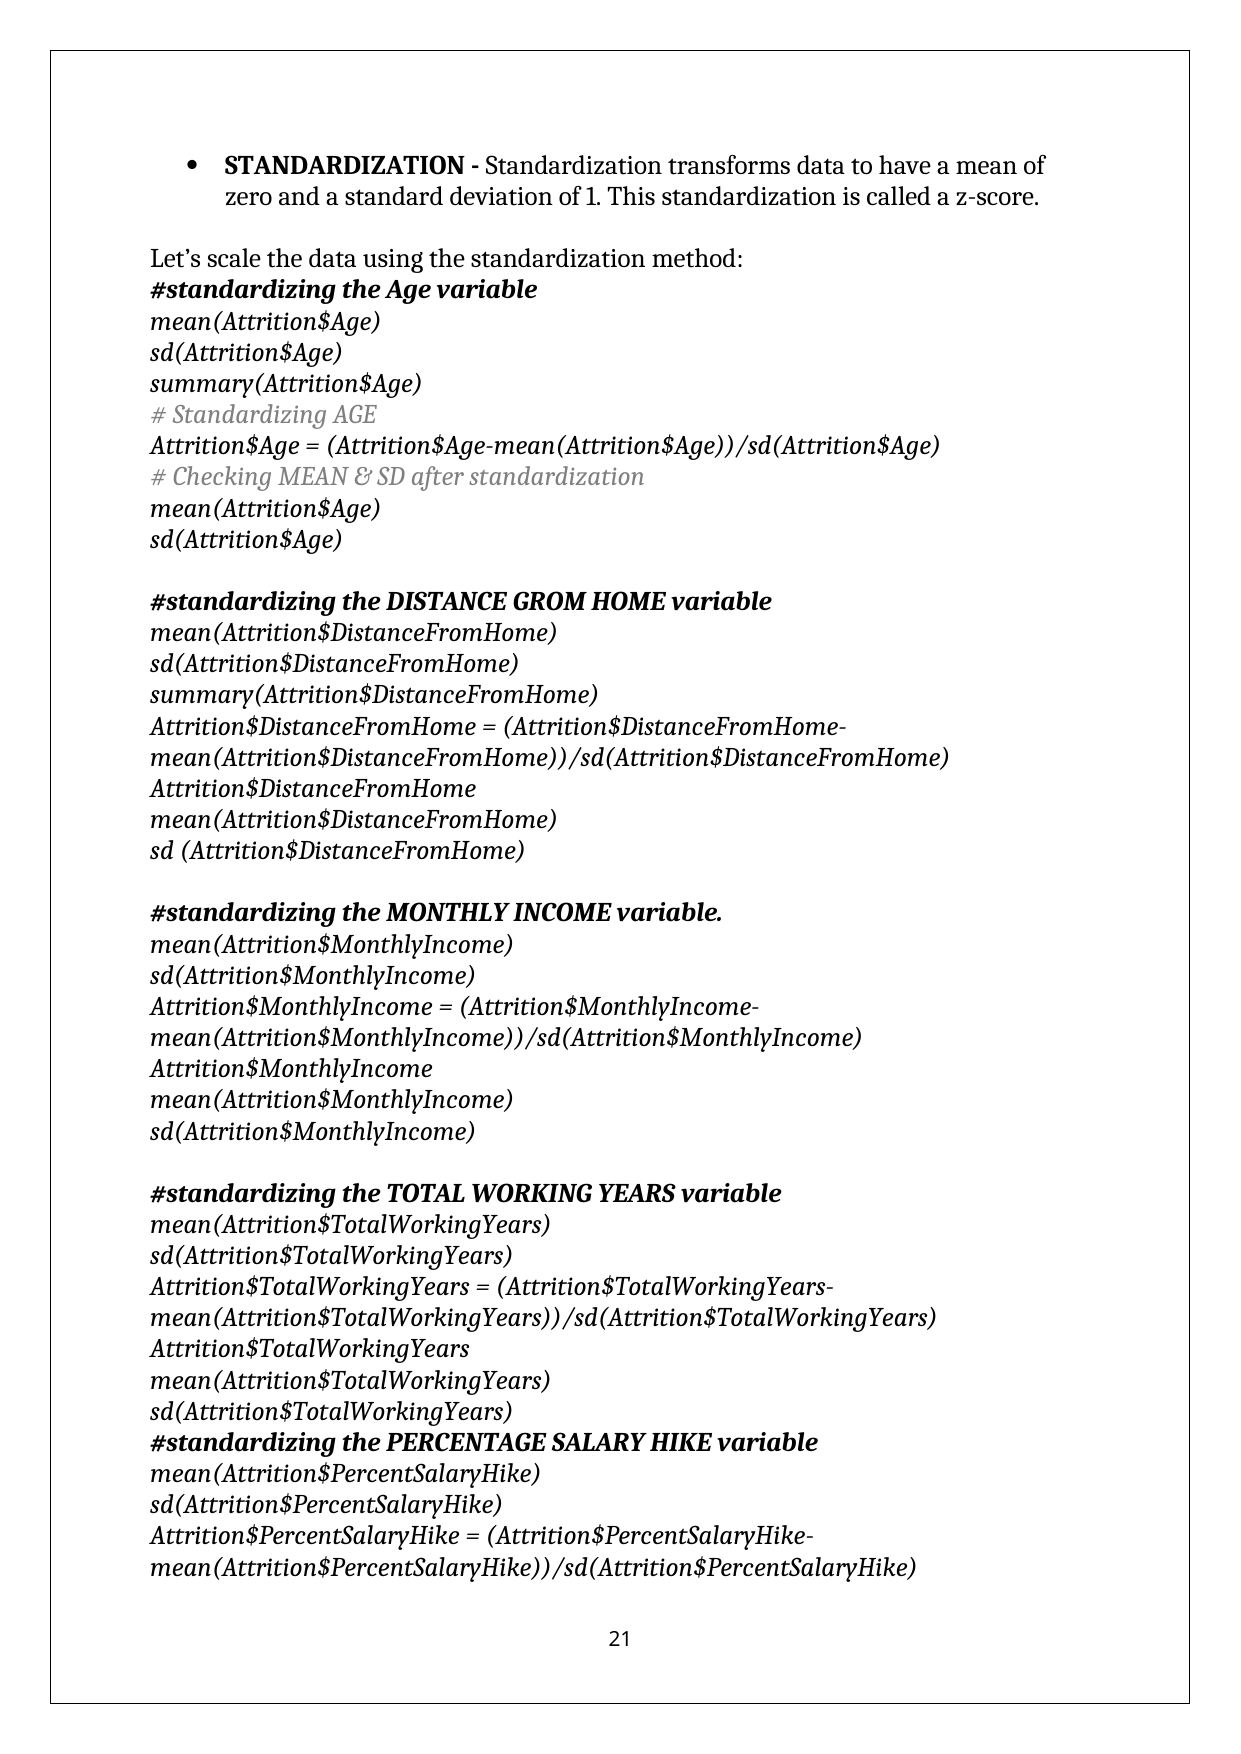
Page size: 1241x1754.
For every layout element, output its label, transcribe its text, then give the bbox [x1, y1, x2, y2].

text mean(Attrition$MonthlyIncome) [150, 929, 1090, 960]
text sd(Attrition$TotalWorkingYears) [150, 1240, 1090, 1271]
text mean(Attrition$TotalWorkingYears) [150, 1365, 1090, 1396]
text sd(Attrition$PercentSalaryHike) [150, 1489, 1090, 1520]
text #standardizing the MONTHLY INCOME variable. [150, 897, 1090, 929]
text Attrition$DistanceFromHome [150, 773, 1090, 804]
text sd(Attrition$Age) [150, 337, 1090, 368]
text mean(Attrition$PercentSalaryHike) [150, 1458, 1090, 1489]
text Attrition$DistanceFromHome = (Attrition$DistanceFromHome-mean(Attrition$DistanceFromHome))/sd(Attrition$DistanceFromHome) [150, 711, 1090, 773]
text summary(Attrition$DistanceFromHome) [150, 679, 1090, 711]
text Let’s scale the data using the standardization method: [150, 243, 1090, 274]
text mean(Attrition$DistanceFromHome) [150, 804, 1090, 835]
text #standardizing the PERCENTAGE SALARY HIKE variable [150, 1427, 1090, 1458]
text Attrition$MonthlyIncome [150, 1053, 1090, 1084]
text Attrition$MonthlyIncome = (Attrition$MonthlyIncome-mean(Attrition$MonthlyIncome))/sd(Attrition$MonthlyIncome) [150, 991, 1090, 1053]
text Attrition$Age = (Attrition$Age-mean(Attrition$Age))/sd(Attrition$Age) [150, 430, 1090, 461]
text Attrition$PercentSalaryHike = (Attrition$PercentSalaryHike-mean(Attrition$PercentSalaryHike))/sd(Attrition$PercentSalaryHike) [150, 1520, 1090, 1583]
text sd(Attrition$MonthlyIncome) [150, 960, 1090, 991]
text mean(Attrition$DistanceFromHome) [150, 617, 1090, 648]
text #standardizing the DISTANCE GROM HOME variable [150, 586, 1090, 617]
text mean(Attrition$Age) [150, 493, 1090, 524]
text # Standardizing AGE [150, 399, 1090, 430]
text sd (Attrition$DistanceFromHome) [150, 835, 1090, 866]
text summary(Attrition$Age) [150, 368, 1090, 399]
text Attrition$TotalWorkingYears = (Attrition$TotalWorkingYears-mean(Attrition$TotalWorkingYears))/sd(Attrition$TotalWorkingYears) [150, 1271, 1090, 1333]
text Attrition$TotalWorkingYears [150, 1333, 1090, 1365]
text #standardizing the TOTAL WORKING YEARS variable [150, 1178, 1090, 1209]
text sd(Attrition$TotalWorkingYears) [150, 1396, 1090, 1427]
list STANDARDIZATION - Standardization transforms data to have a mean of zero and a standard deviation of 1. This standardization is called a z-score. [187, 150, 1090, 212]
text sd(Attrition$DistanceFromHome) [150, 648, 1090, 679]
text mean(Attrition$TotalWorkingYears) [150, 1209, 1090, 1240]
text #standardizing the Age variable [150, 274, 1090, 306]
text mean(Attrition$MonthlyIncome) [150, 1084, 1090, 1116]
text # Checking MEAN & SD after standardization [150, 461, 1090, 493]
text sd(Attrition$MonthlyIncome) [150, 1116, 1090, 1147]
text mean(Attrition$Age) [150, 306, 1090, 337]
text sd(Attrition$Age) [150, 524, 1090, 555]
